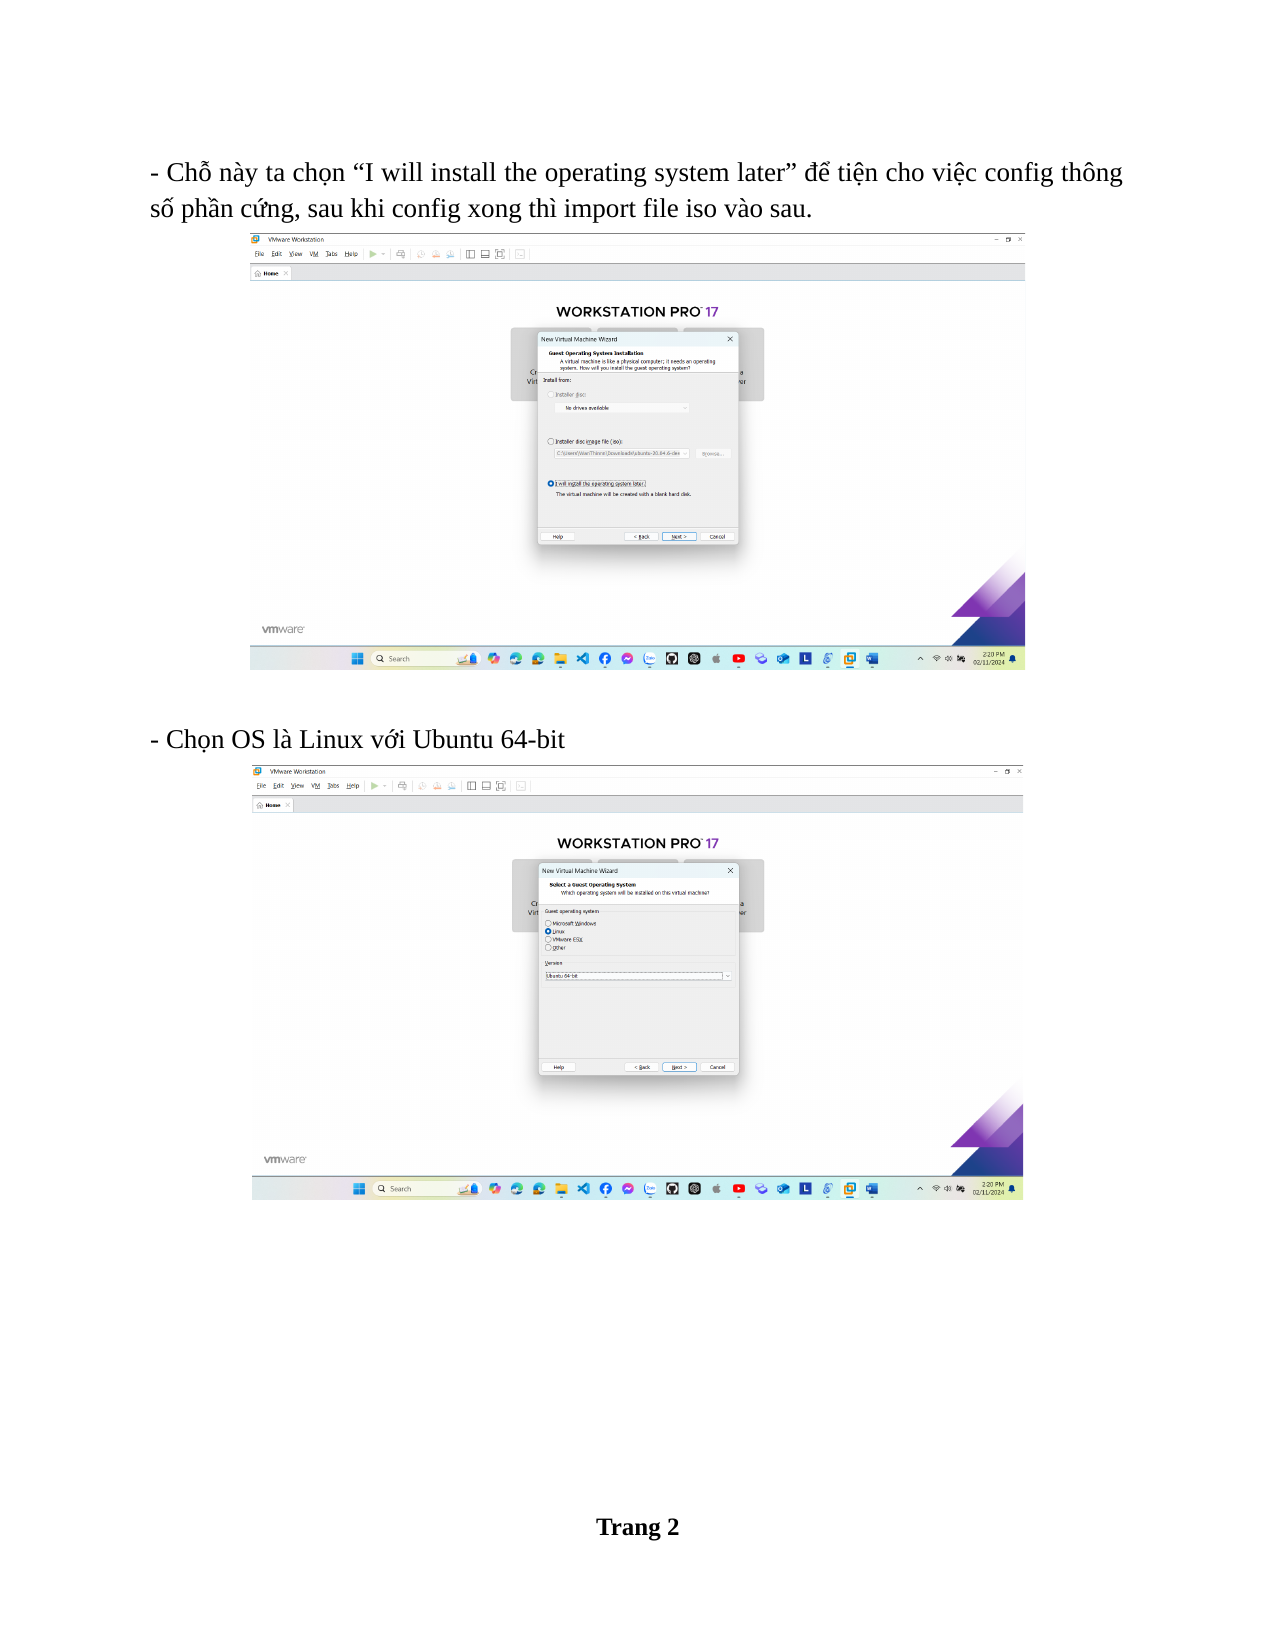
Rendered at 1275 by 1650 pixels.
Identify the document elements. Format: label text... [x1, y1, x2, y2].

picture [252, 765, 1024, 1200]
text - Chọn OS là Linux với Ubuntu 64-bit [150, 723, 1125, 754]
text - Chỗ này ta chọn “I will install the operating system later” để tiện cho việc config thông số phần cứng, sau khi config xong thì import file iso vào sau. [150, 156, 1125, 223]
picture [250, 233, 1025, 670]
